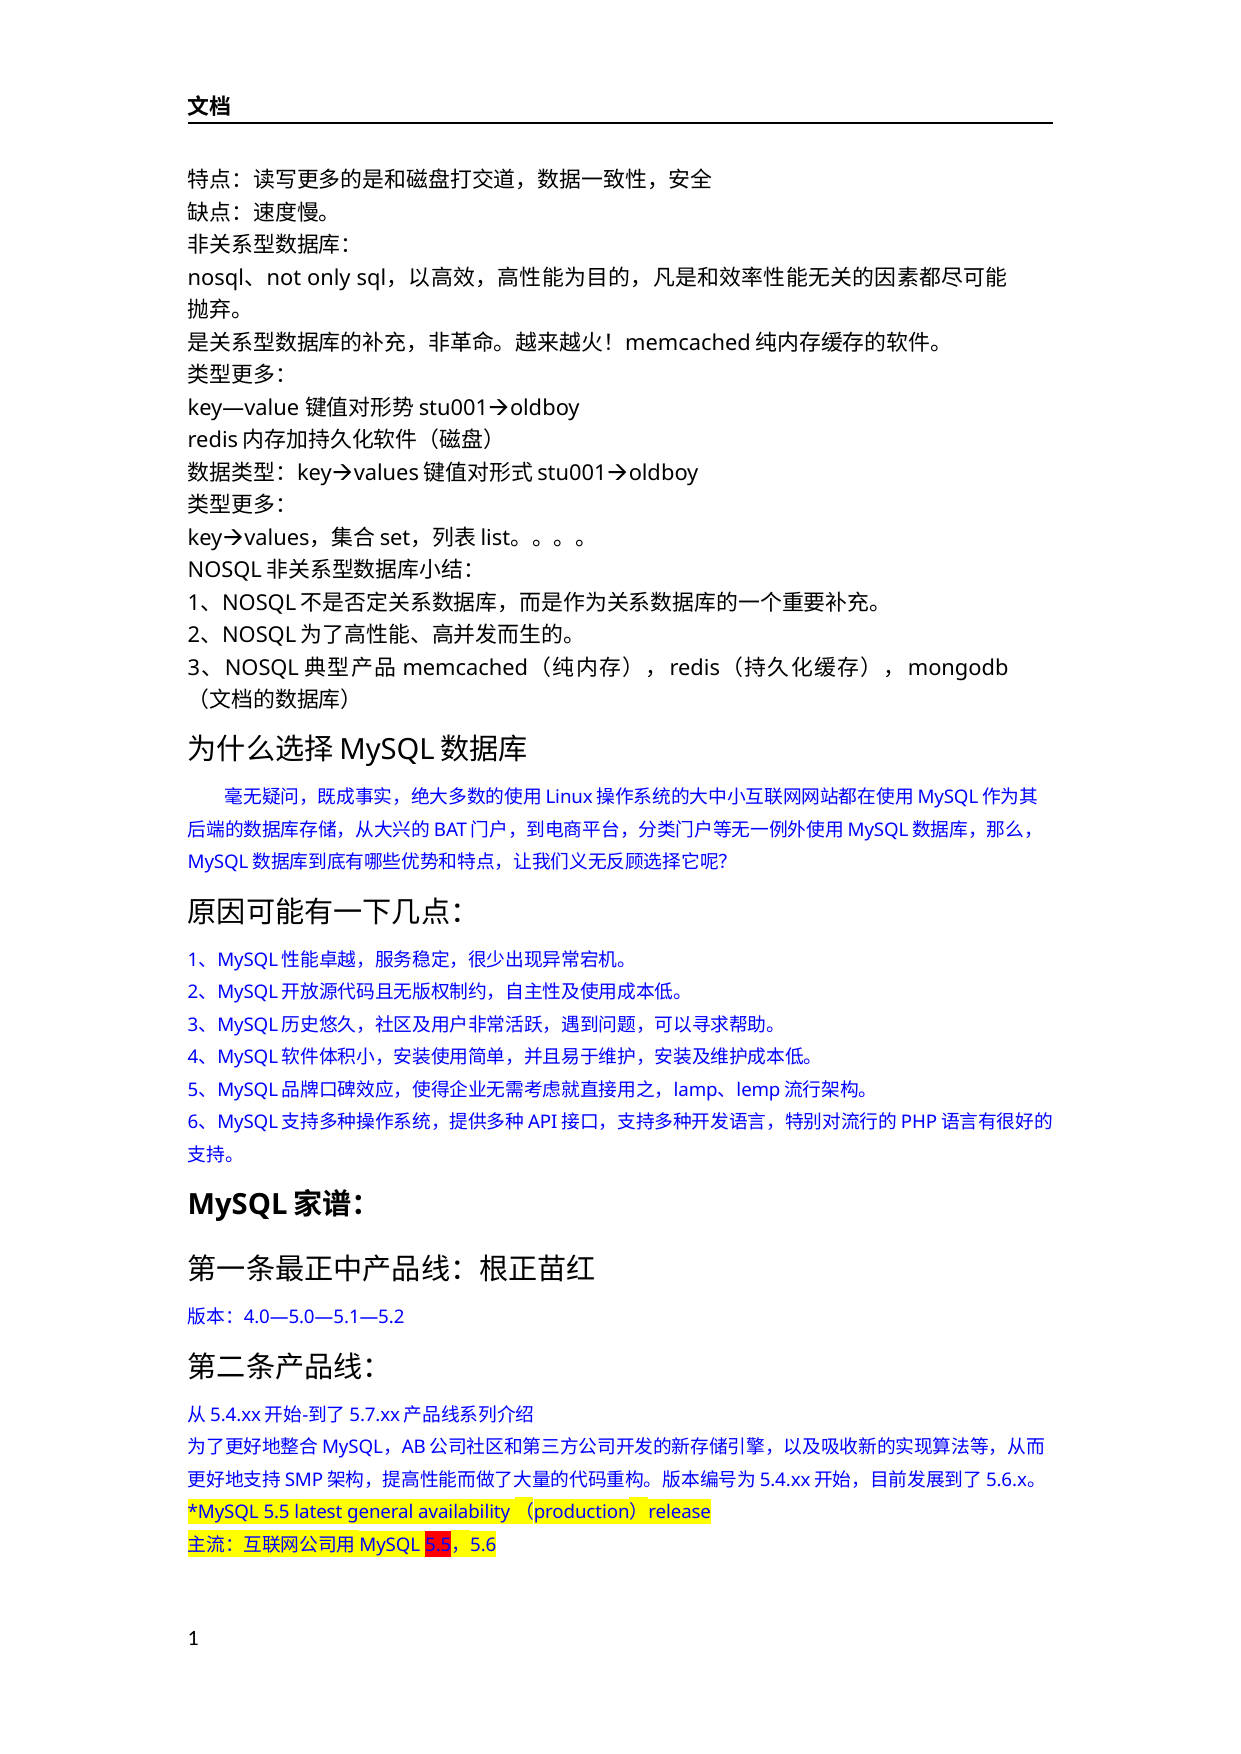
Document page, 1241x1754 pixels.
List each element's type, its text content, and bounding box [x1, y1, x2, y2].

text 从5.4.xx开始-到了5.7.xx产品线系列介绍 [187, 1397, 1053, 1429]
text 1、MySQL性能卓越，服务稳定，很少出现异常宕机。 [187, 942, 1053, 974]
text 特点：读写更多的是和磁盘打交道，数据一致性，安全 [187, 162, 1009, 194]
text 缺点：速度慢。 [187, 194, 1009, 227]
text NOSQL非关系型数据库小结： [187, 552, 1009, 584]
text 是关系型数据库的补充，非革命。越来越火！memcached纯内存缓存的软件。 [187, 324, 1009, 357]
text 类型更多： [187, 357, 1009, 389]
text nosql、not only sql，以高效，高性能为目的，凡是和效率性能无关的因素都尽可能抛弃。 [187, 259, 1009, 324]
text 毫无疑问，既成事实，绝大多数的使用Linux操作系统的大中小互联网网站都在使用MySQL作为其后端的数据库存储，从大兴的BAT门户，到电商平台，分类门户等无一例外使用MySQL数据库，那么，MySQL数据库到底有哪些优势和特点，让我们义无反顾选择它呢？ [187, 779, 1053, 877]
text 数据类型：keyvalues键值对形式stu001oldboy [187, 454, 1009, 487]
text 原因可能有一下几点： [187, 877, 1053, 942]
text 3、NOSQL典型产品memcached（纯内存），redis（持久化缓存），mongodb（文档的数据库） [187, 649, 1009, 714]
text 第一条最正中产品线：根正苗红 [187, 1234, 1053, 1299]
text keyvalues，集合set，列表list。。。。 [187, 519, 1009, 552]
text 版本：4.0—5.0—5.1—5.2 [187, 1299, 1053, 1332]
text 5、MySQL品牌口碑效应，使得企业无需考虑就直接用之，lamp、lemp流行架构。 [187, 1072, 1053, 1104]
text 类型更多： [187, 487, 1009, 519]
text key—value 键值对形势stu001oldboy [187, 389, 1009, 422]
text 为了更好地整合MySQL，AB公司社区和第三方公司开发的新存储引擎，以及吸收新的实现算法等，从而更好地支持SMP架构，提高性能而做了大量的代码重构。版本编号为5.4.xx开始，目前发展到了5.6.x。 [187, 1429, 1053, 1494]
text 第二条产品线： [187, 1332, 1053, 1397]
text 2、NOSQL为了高性能、高并发而生的。 [187, 617, 1009, 649]
text *MySQL 5.5 latest general availability （production）release [187, 1494, 1053, 1527]
text 主流：互联网公司用MySQL 5.5，5.6 [187, 1527, 1053, 1559]
text 为什么选择MySQL数据库 [187, 714, 1053, 779]
text MySQL家谱： [187, 1169, 1053, 1234]
text 3、MySQL历史悠久，社区及用户非常活跃，遇到问题，可以寻求帮助。 [187, 1007, 1053, 1039]
text 非关系型数据库： [187, 227, 1009, 259]
text 4、MySQL软件体积小，安装使用简单，并且易于维护，安装及维护成本低。 [187, 1039, 1053, 1072]
text redis内存加持久化软件（磁盘） [187, 422, 1009, 454]
text 6、MySQL支持多种操作系统，提供多种API接口，支持多种开发语言，特别对流行的PHP语言有很好的支持。 [187, 1104, 1053, 1169]
text 2、MySQL开放源代码且无版权制约，自主性及使用成本低。 [187, 974, 1053, 1007]
text 1、NOSQL不是否定关系数据库，而是作为关系数据库的一个重要补充。 [187, 584, 1009, 617]
